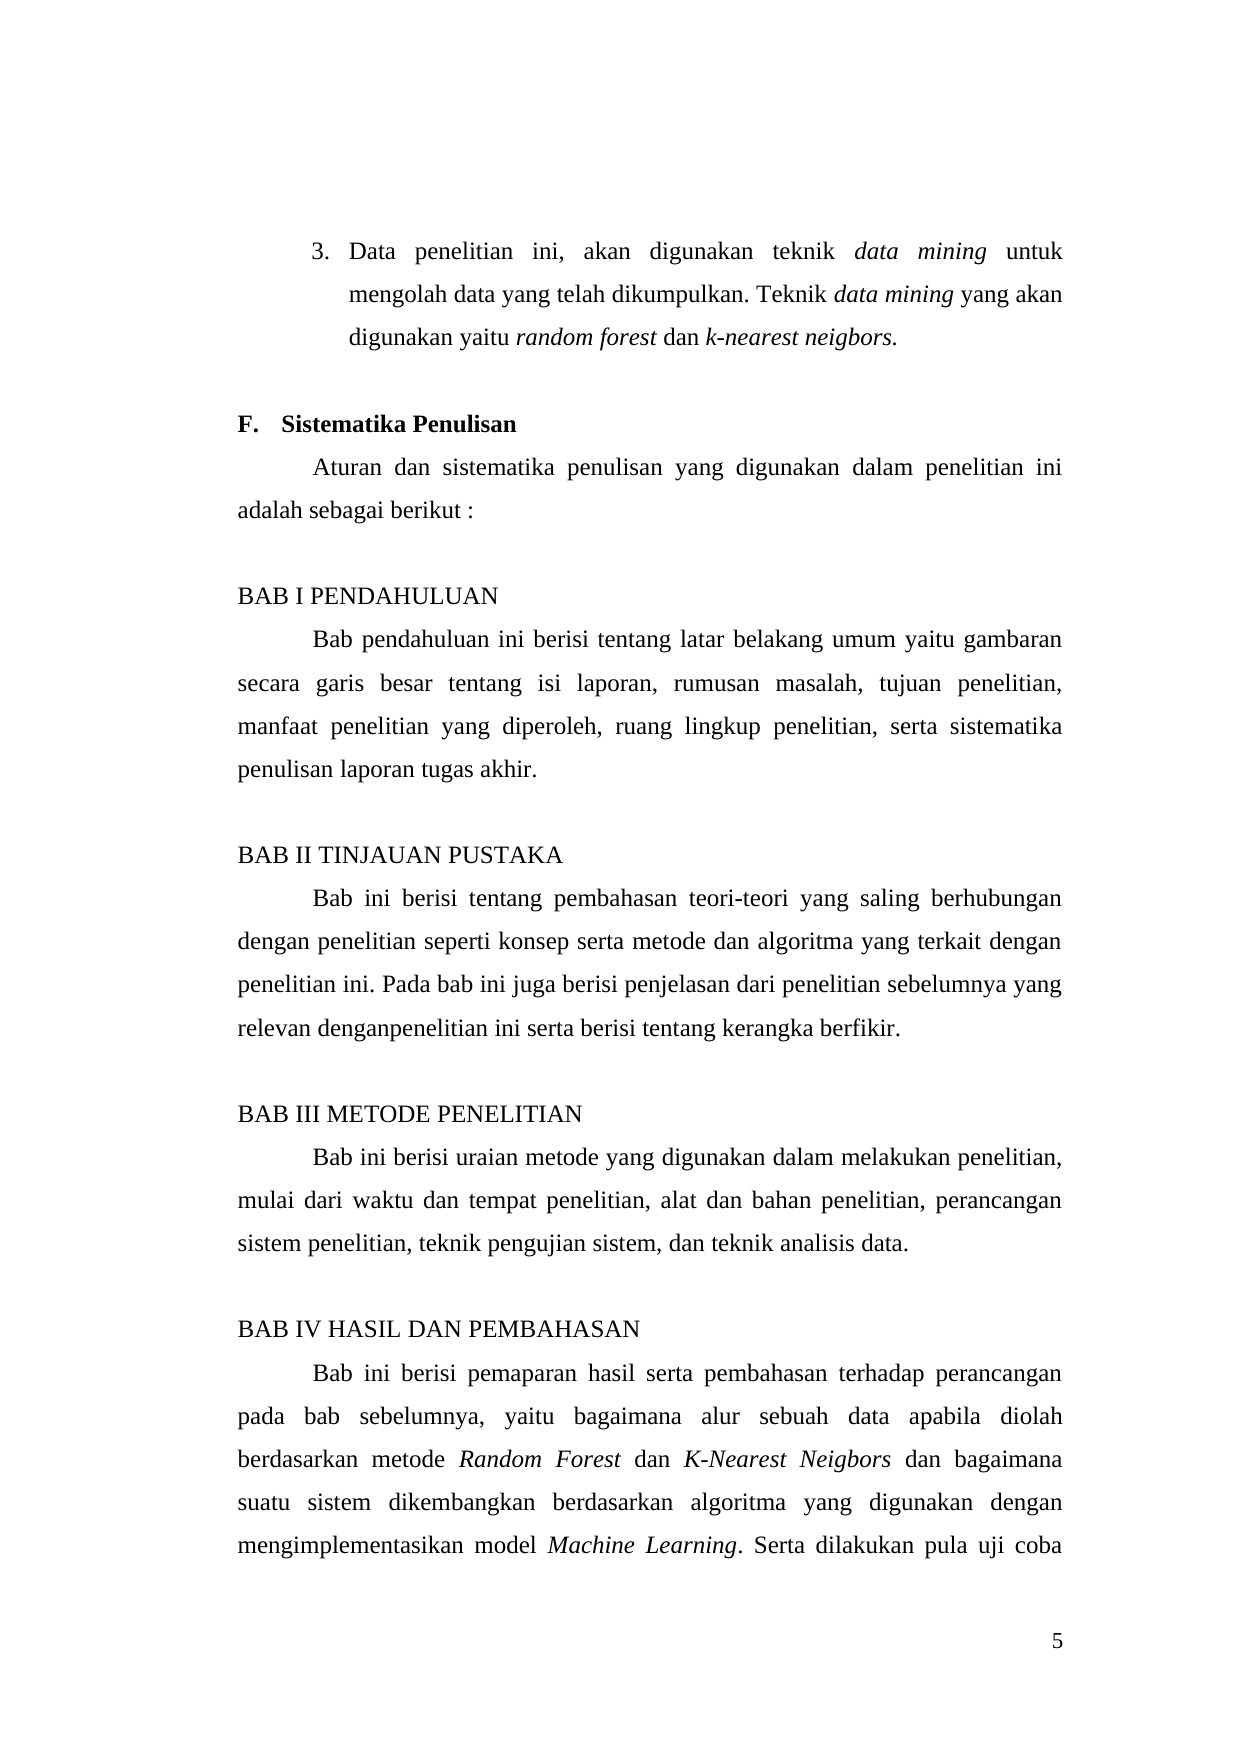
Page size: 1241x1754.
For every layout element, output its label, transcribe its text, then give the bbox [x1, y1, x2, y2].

text BAB II TINJAUAN PUSTAKA [237, 840, 1063, 869]
text BAB III METODE PENELITIAN [237, 1099, 1063, 1128]
text Bab ini berisi uraian metode yang digunakan dalam melakukan penelitian, mulai dari waktu dan tempat penelitian, alat dan bahan penelitian, perancangan sistem penelitian, teknik pengujian sistem, dan teknik analisis data. [237, 1142, 1063, 1257]
text Bab ini berisi tentang pembahasan teori-teori yang saling berhubungan dengan penelitian seperti konsep serta metode dan algoritma yang terkait dengan penelitian ini. Pada bab ini juga berisi penjelasan dari penelitian sebelumnya yang relevan denganpenelitian ini serta berisi tentang kerangka berfikir. [237, 883, 1063, 1041]
text Bab pendahuluan ini berisi tentang latar belakang umum yaitu gambaran secara garis besar tentang isi laporan, rumusan masalah, tujuan penelitian, manfaat penelitian yang diperoleh, ruang lingkup penelitian, serta sistematika penulisan laporan tugas akhir. [237, 624, 1063, 783]
text Aturan dan sistematika penulisan yang digunakan dalam penelitian ini adalah sebagai berikut : [237, 452, 1063, 524]
subtitle Sistematika Penulisan [237, 409, 1063, 438]
list Data penelitian ini, akan digunakan teknik data mining untuk mengolah data yang telah dikumpulkan. Teknik data mining yang akan digunakan yaitu random forest dan k-nearest neigbors. [311, 236, 1063, 351]
text BAB IV HASIL DAN PEMBAHASAN [237, 1315, 1063, 1343]
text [237, 1358, 1063, 1559]
text BAB I PENDAHULUAN [237, 582, 1063, 610]
